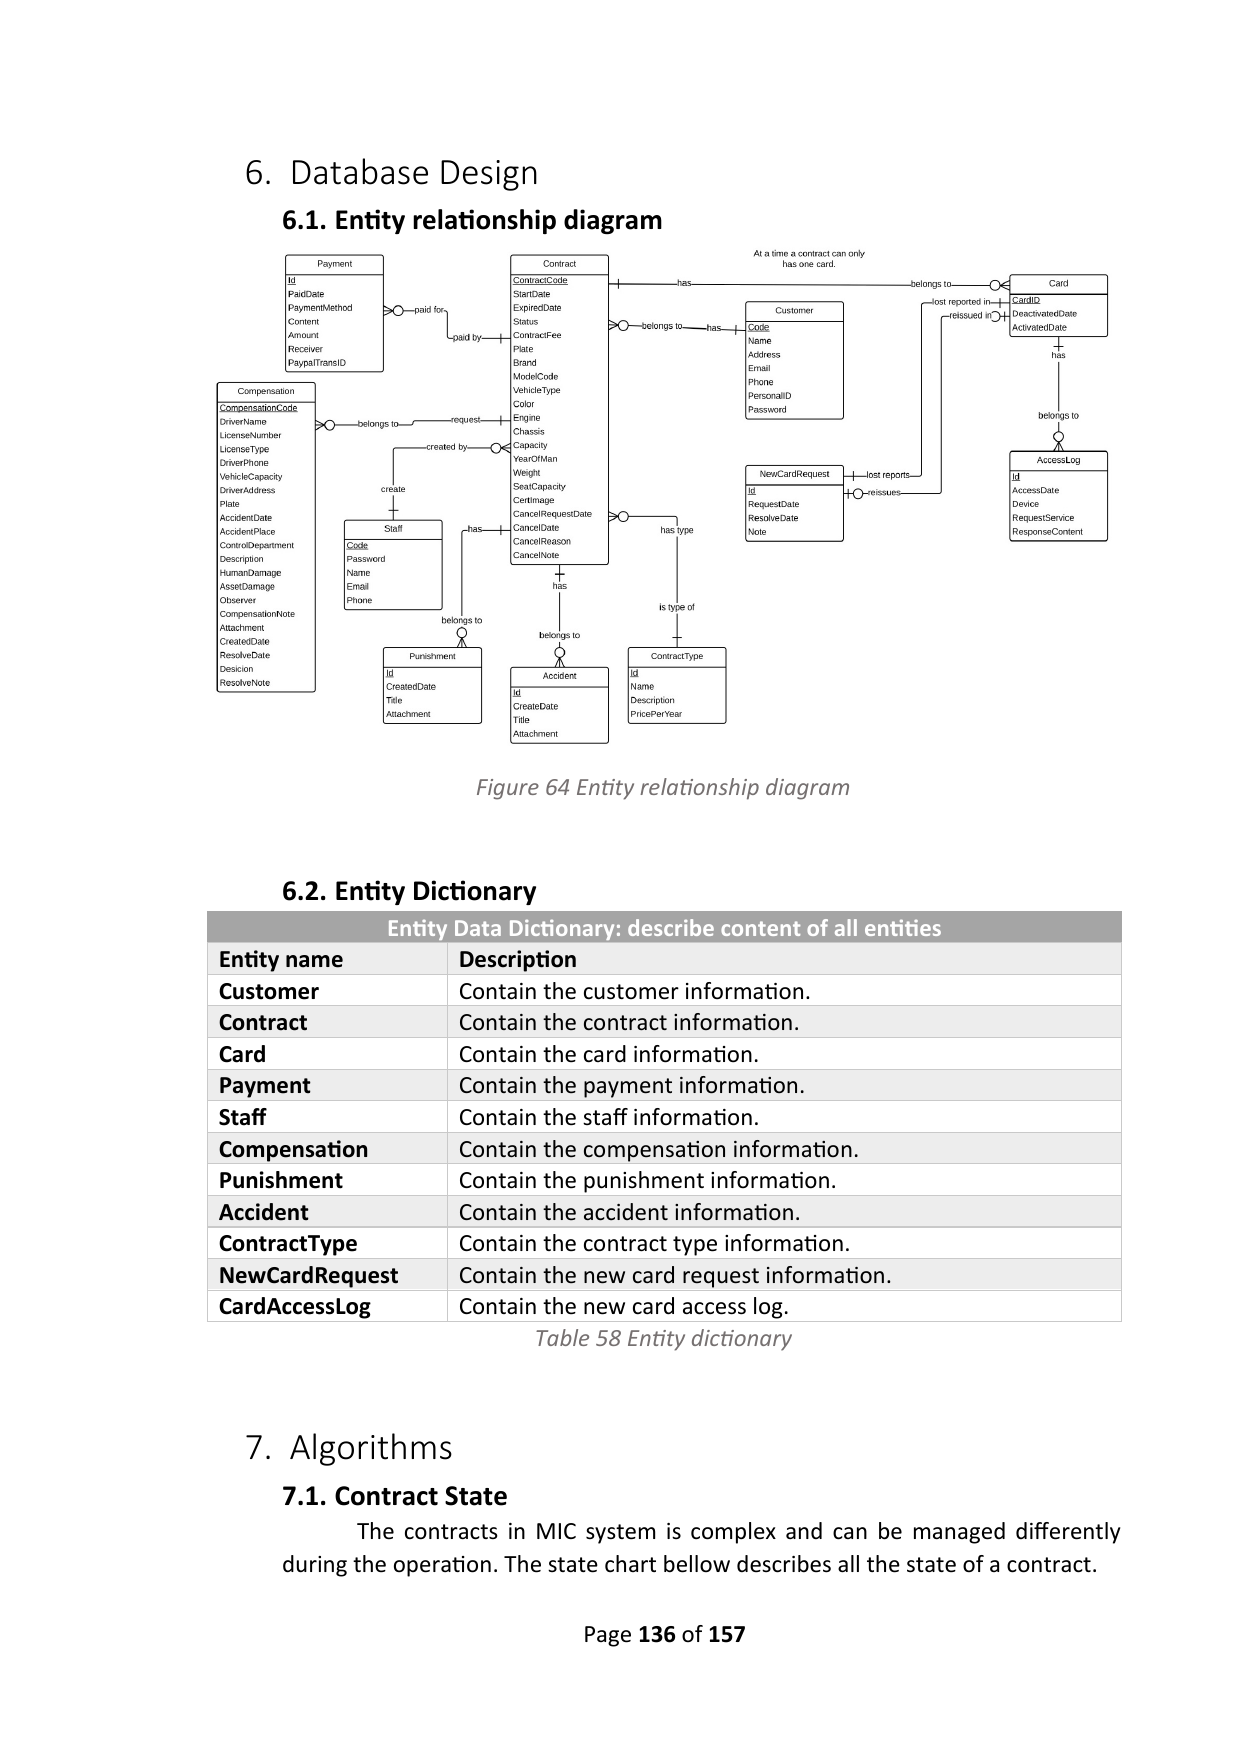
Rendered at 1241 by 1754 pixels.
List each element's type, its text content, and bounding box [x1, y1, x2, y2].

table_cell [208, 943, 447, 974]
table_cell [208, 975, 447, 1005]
subtitle Entity relationship diagram [282, 201, 1122, 237]
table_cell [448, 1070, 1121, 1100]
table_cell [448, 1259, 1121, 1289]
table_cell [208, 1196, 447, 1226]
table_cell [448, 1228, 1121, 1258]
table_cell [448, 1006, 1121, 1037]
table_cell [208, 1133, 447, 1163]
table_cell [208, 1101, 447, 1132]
text The contracts in MIC system is complex and can be managed differently during the operation. The state chart bellow describes all the state of a contract. [282, 1515, 1122, 1578]
subtitle Algorithms [244, 1423, 1122, 1469]
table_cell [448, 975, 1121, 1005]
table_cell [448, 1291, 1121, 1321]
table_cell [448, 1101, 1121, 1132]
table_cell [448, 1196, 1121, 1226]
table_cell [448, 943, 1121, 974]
text Figure 64 Entity relationship diagram [207, 771, 1122, 802]
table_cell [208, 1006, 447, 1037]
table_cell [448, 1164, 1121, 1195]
subtitle Contract State [282, 1477, 1122, 1512]
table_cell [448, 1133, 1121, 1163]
subtitle Entity Dictionary [282, 872, 1122, 908]
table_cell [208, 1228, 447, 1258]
text Table 58 Entity dictionary [207, 1322, 1122, 1353]
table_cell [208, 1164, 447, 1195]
subtitle Database Design [244, 148, 1122, 193]
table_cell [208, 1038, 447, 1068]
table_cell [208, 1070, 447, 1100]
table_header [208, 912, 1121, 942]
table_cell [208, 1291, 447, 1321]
picture [206, 239, 1126, 753]
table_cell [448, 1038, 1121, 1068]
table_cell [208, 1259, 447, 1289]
